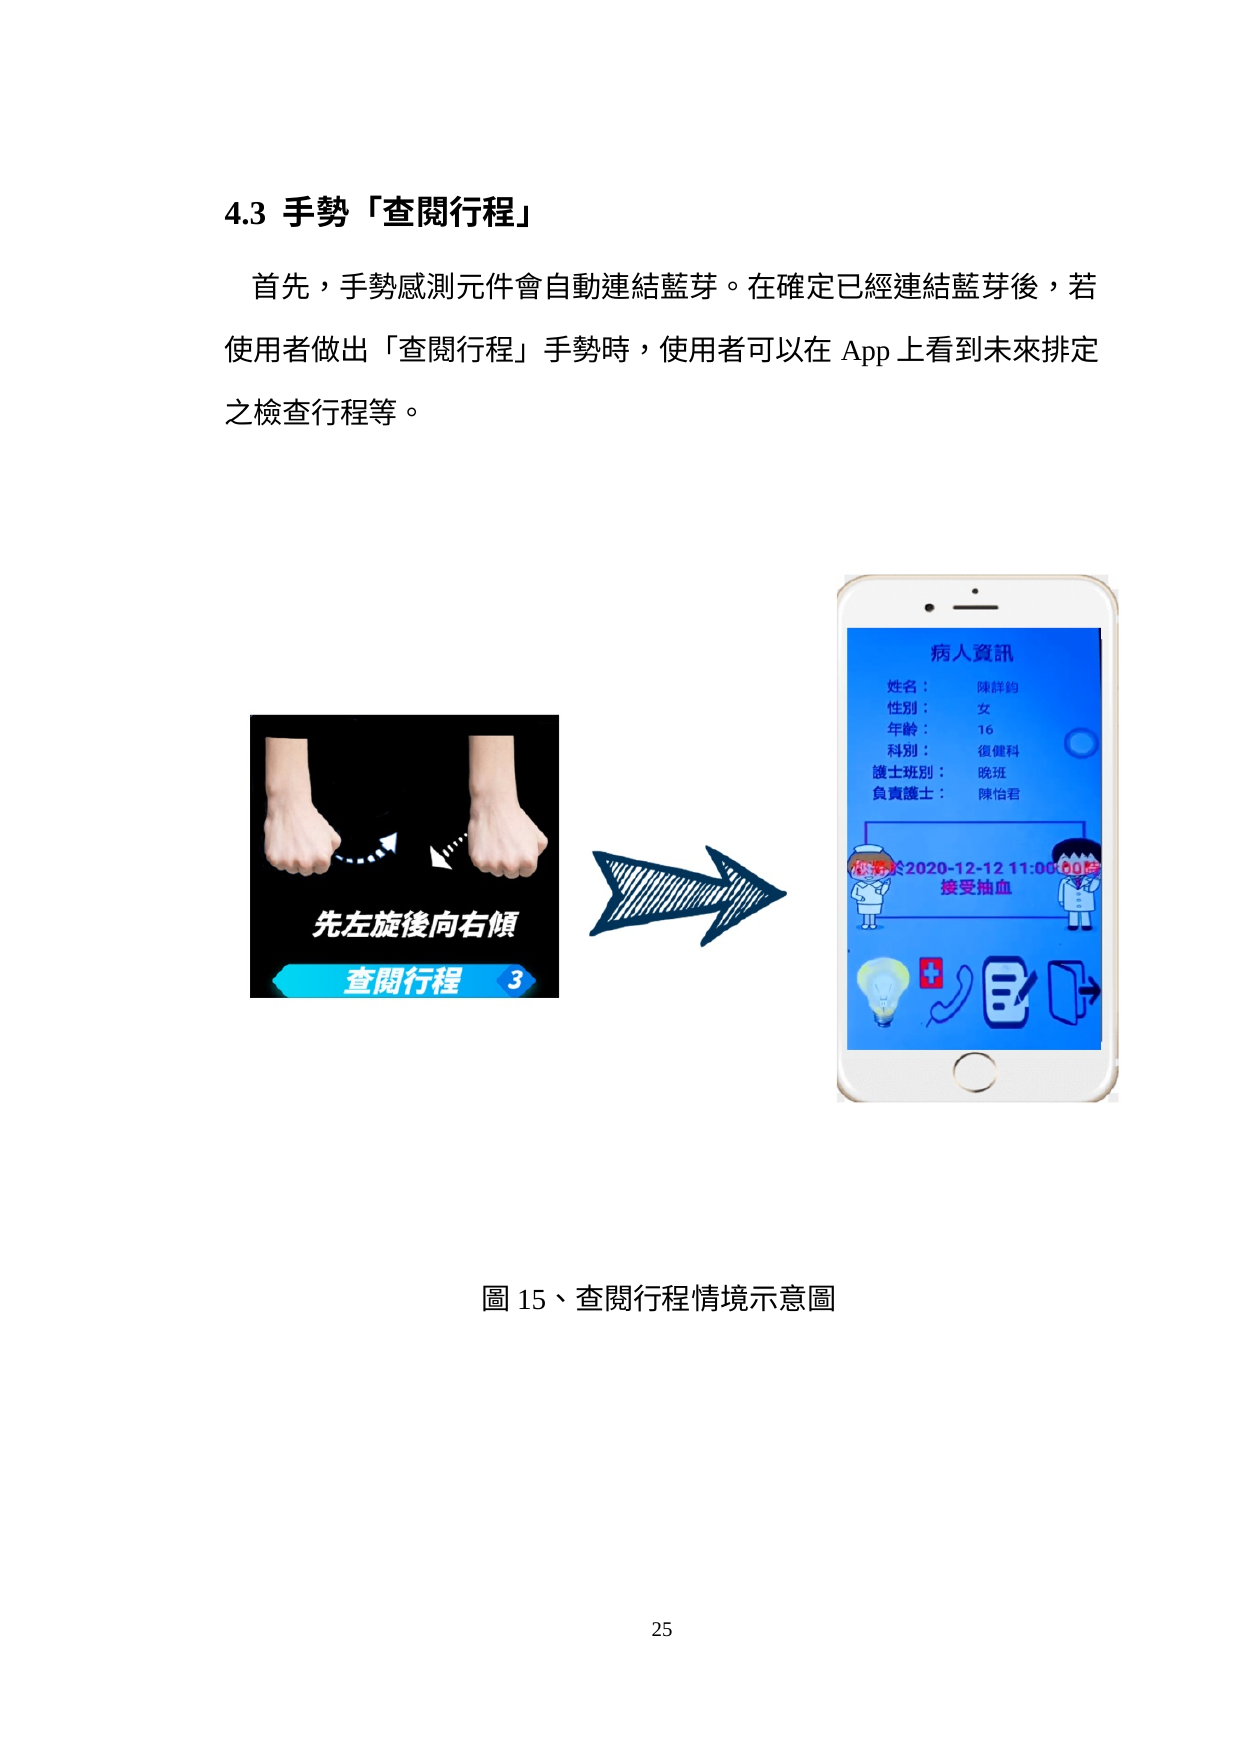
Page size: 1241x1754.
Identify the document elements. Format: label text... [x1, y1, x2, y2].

subtitle 手勢「查閱行程」 [224, 186, 1240, 234]
text 首先，手勢感測元件會自動連結藍芽。在確定已經連結藍芽後，若使用者做出「查閱行程」手勢時，使用者可以在App上看到未來排定之檢查行程等。 [224, 263, 1100, 432]
picture [206, 555, 1142, 1132]
text 圖 15、查閱行程情境示意圖 [83, 1276, 1234, 1318]
